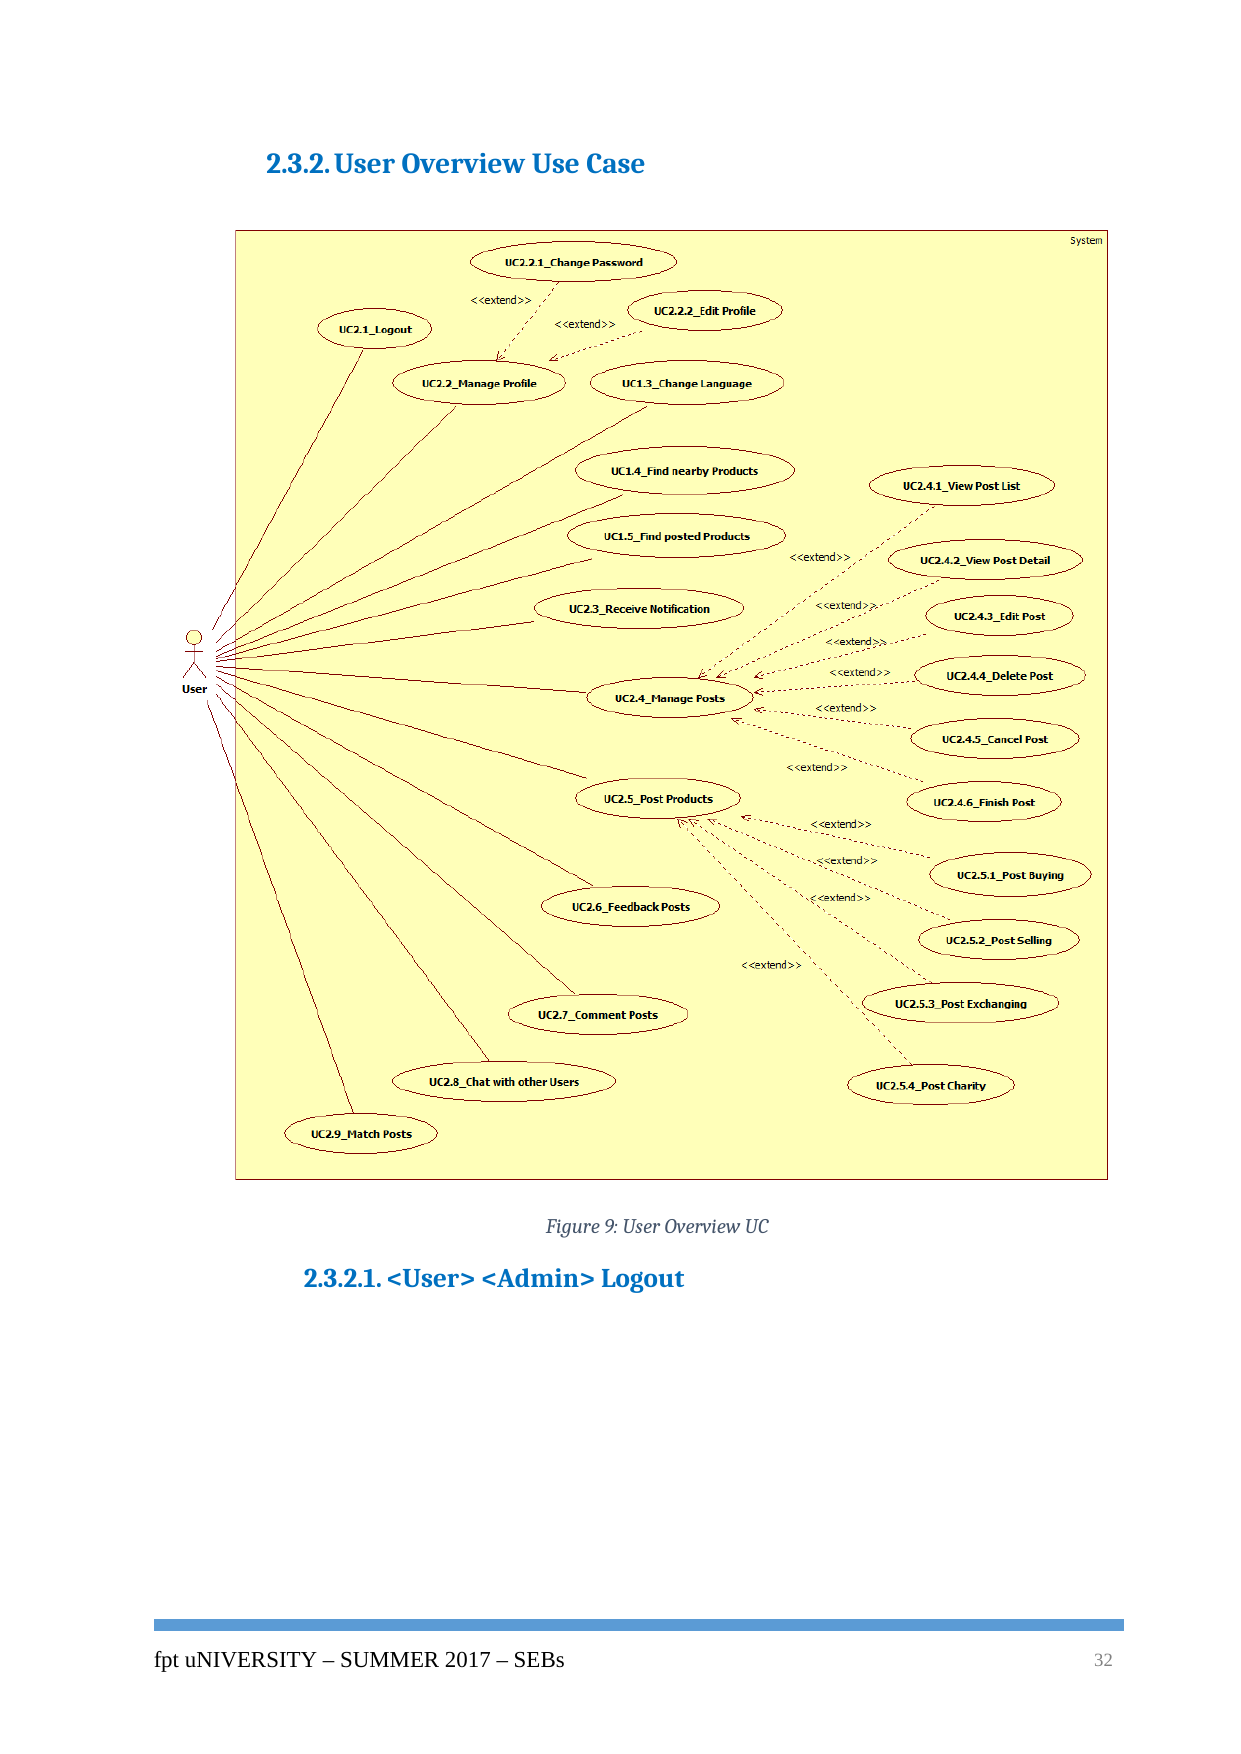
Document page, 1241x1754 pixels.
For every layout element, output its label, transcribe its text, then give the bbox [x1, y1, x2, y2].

text <User> <Admin> Logout [303, 1263, 1124, 1294]
picture [153, 211, 1125, 1198]
text User Overview Use Case [266, 148, 1124, 181]
